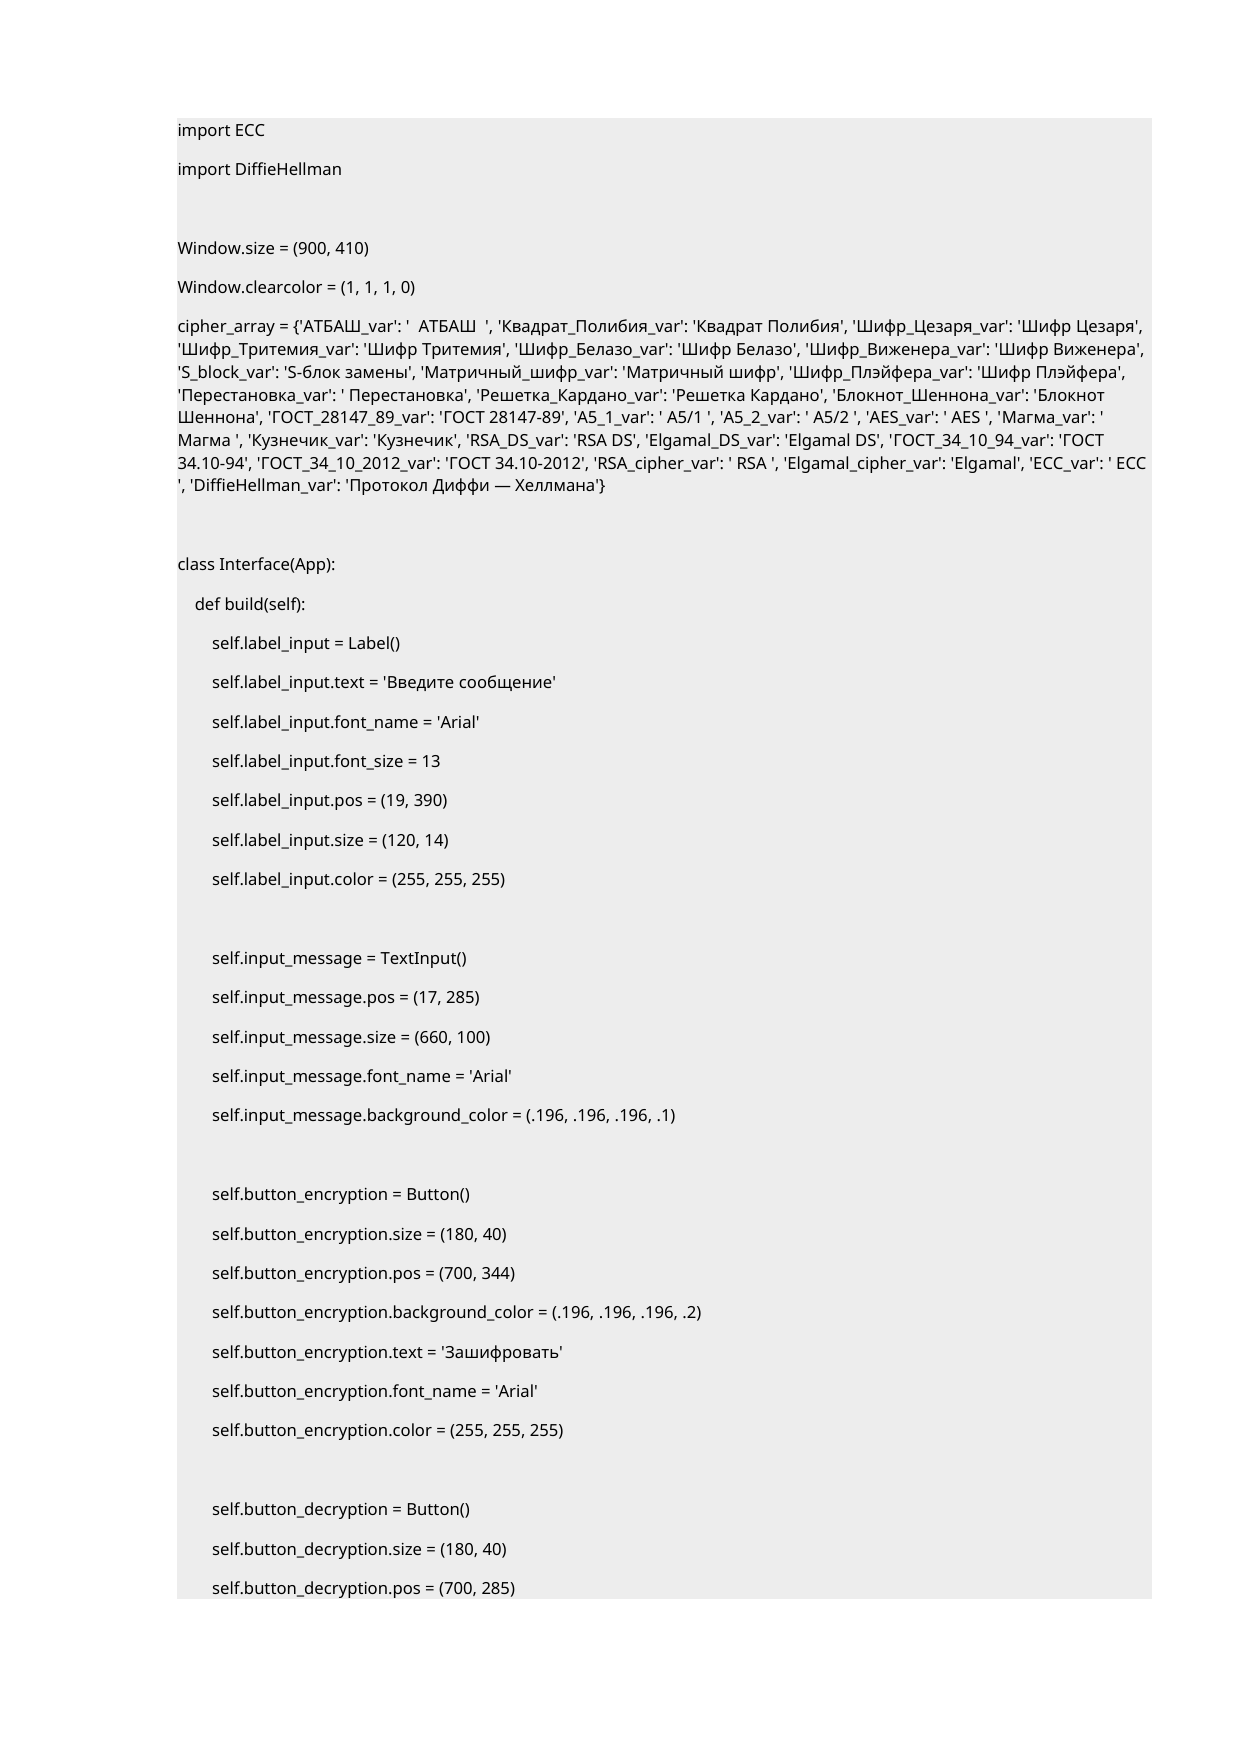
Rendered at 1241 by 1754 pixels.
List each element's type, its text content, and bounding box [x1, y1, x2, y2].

text self.button_decryption.size = (180, 40) [177, 1537, 1152, 1560]
text def build(self): [177, 592, 1152, 615]
text Window.clearcolor = (1, 1, 1, 0) [177, 276, 1152, 298]
text self.button_decryption.pos = (700, 285) [177, 1576, 1152, 1599]
text self.button_encryption.size = (180, 40) [177, 1222, 1152, 1245]
text self.button_encryption.color = (255, 255, 255) [177, 1419, 1152, 1442]
text self.label_input.pos = (19, 390) [177, 789, 1152, 812]
text self.label_input.font_size = 13 [177, 749, 1152, 772]
text self.button_encryption = Button() [177, 1183, 1152, 1205]
text Window.size = (900, 410) [177, 236, 1152, 259]
text self.input_message.pos = (17, 285) [177, 986, 1152, 1008]
text import ECC [177, 118, 1152, 141]
text cipher_array = {'АТБАШ_var': ' АТБАШ ', 'Квадрат_Полибия_var': 'Квадрат Полибия', 'Шифр_Цезаря_var': 'Шифр Цезаря', 'Шифр_Тритемия_var': 'Шифр Тритемия', 'Шифр_Белазо_var': 'Шифр Белазо', 'Шифр_Виженера_var': 'Шифр Виженера', 'S_block_var': 'S-блок замены', 'Матричный_шифр_var': 'Матричный шифр', 'Шифр_Плэйфера_var': 'Шифр Плэйфера', 'Перестановка_var': ' Перестановка', 'Решетка_Кардано_var': 'Решетка Кардано', 'Блокнот_Шеннона_var': 'Блокнот Шеннона', 'ГОСТ_28147_89_var': 'ГОСТ 28147-89', 'A5_1_var': ' A5/1 ', 'A5_2_var': ' A5/2 ', 'AES_var': ' AES ', 'Магма_var': ' Магма ', 'Кузнечик_var': 'Кузнечик', 'RSA_DS_var': 'RSA DS', 'Elgamal_DS_var': 'Elgamal DS', 'ГОСТ_34_10_94_var': 'ГОСТ 34.10-94', 'ГОСТ_34_10_2012_var': 'ГОСТ 34.10-2012', 'RSA_cipher_var': ' RSA ', 'Elgamal_cipher_var': 'Elgamal', 'ECC_var': ' ECC ', 'DiffieHellman_var': 'Протокол Диффи — Хеллмана'} [177, 315, 1152, 497]
text self.input_message.background_color = (.196, .196, .196, .1) [177, 1104, 1152, 1127]
text self.label_input.text = 'Введите сообщение' [177, 671, 1152, 693]
text self.label_input.font_name = 'Arial' [177, 710, 1152, 733]
text self.label_input.color = (255, 255, 255) [177, 868, 1152, 890]
text self.label_input.size = (120, 14) [177, 828, 1152, 851]
text self.button_encryption.background_color = (.196, .196, .196, .2) [177, 1301, 1152, 1323]
text class Interface(App): [177, 553, 1152, 575]
text self.label_input = Label() [177, 631, 1152, 654]
text self.input_message = TextInput() [177, 946, 1152, 969]
text self.button_encryption.text = 'Зашифровать' [177, 1340, 1152, 1363]
text self.button_encryption.pos = (700, 344) [177, 1261, 1152, 1284]
text self.input_message.font_name = 'Arial' [177, 1064, 1152, 1087]
text import DiffieHellman [177, 157, 1152, 180]
text self.button_decryption = Button() [177, 1498, 1152, 1520]
text self.input_message.size = (660, 100) [177, 1025, 1152, 1048]
text self.button_encryption.font_name = 'Arial' [177, 1379, 1152, 1402]
